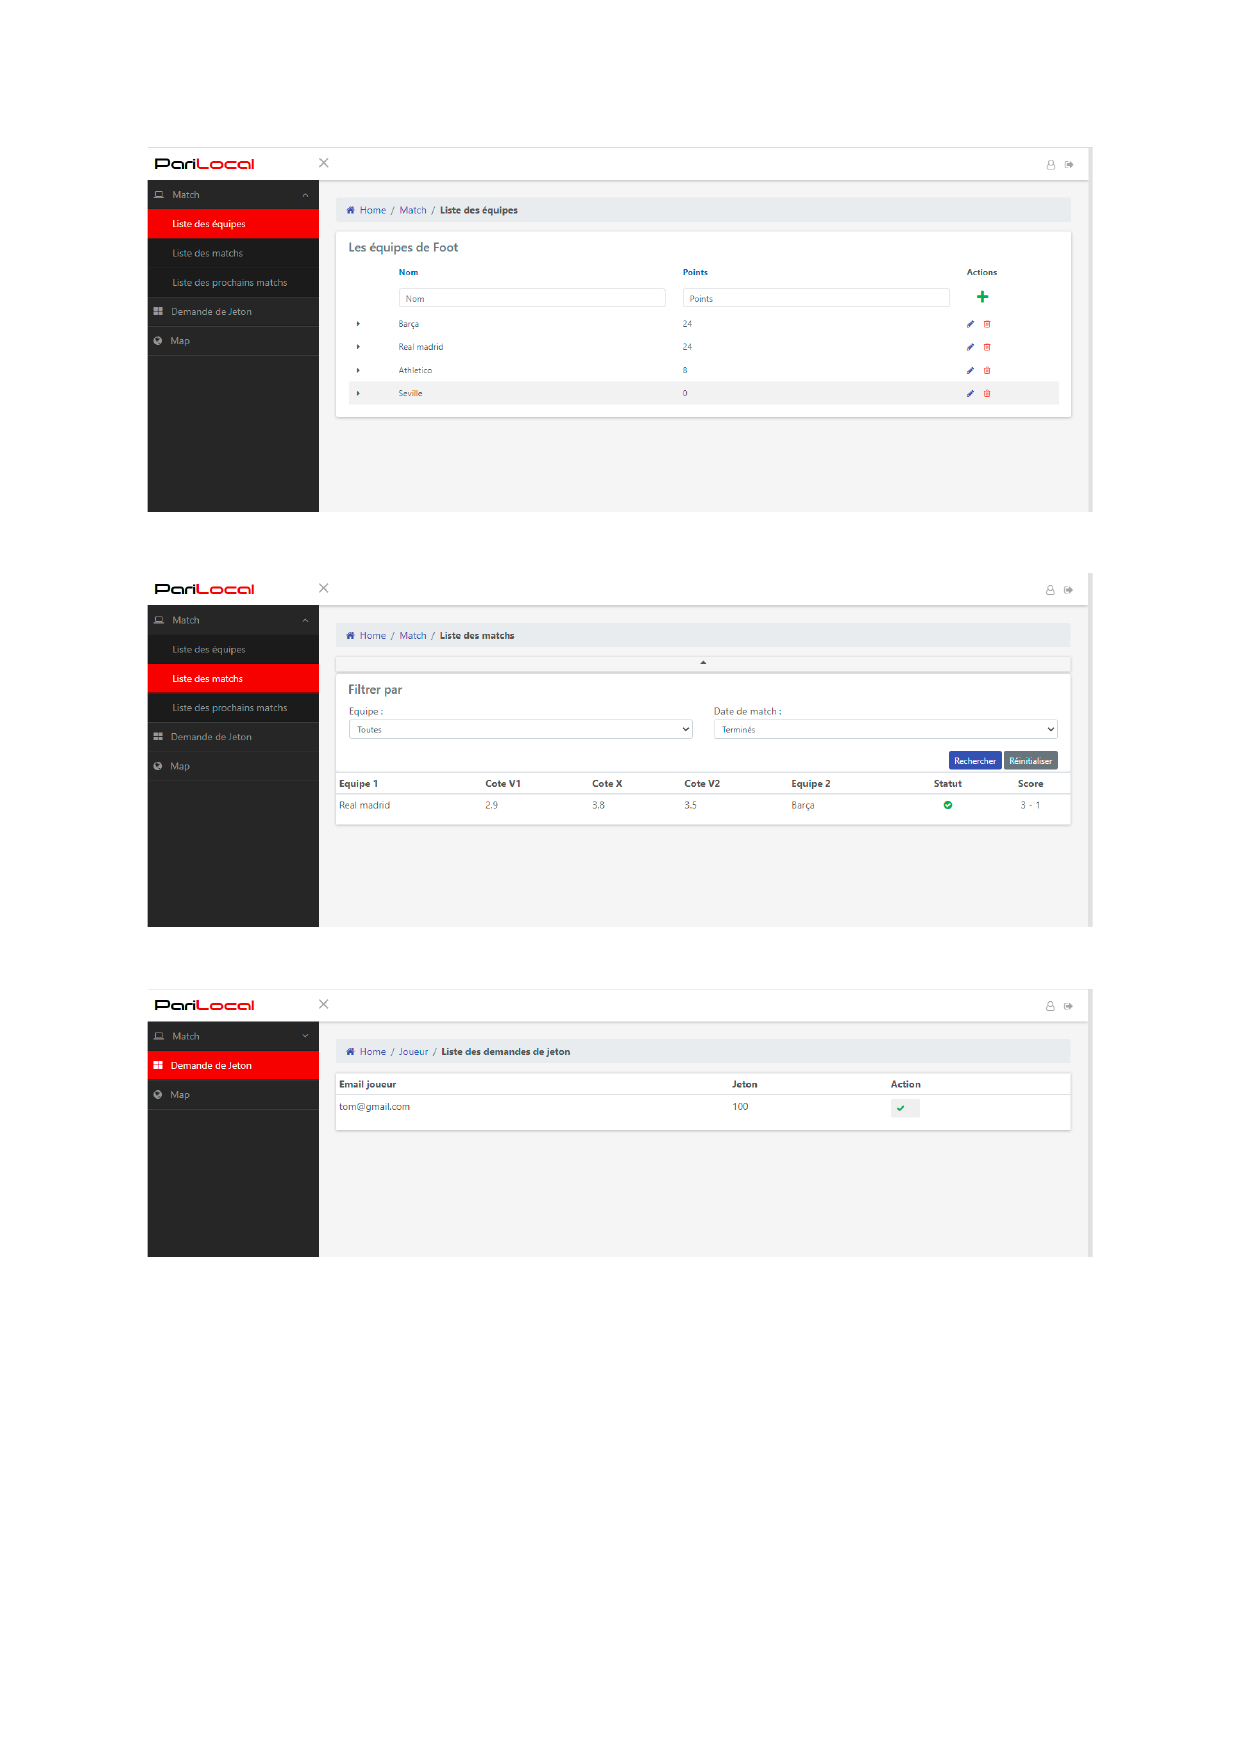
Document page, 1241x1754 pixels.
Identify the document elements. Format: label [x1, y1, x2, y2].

picture [147, 147, 1093, 512]
picture [147, 573, 1093, 927]
picture [147, 987, 1093, 1257]
